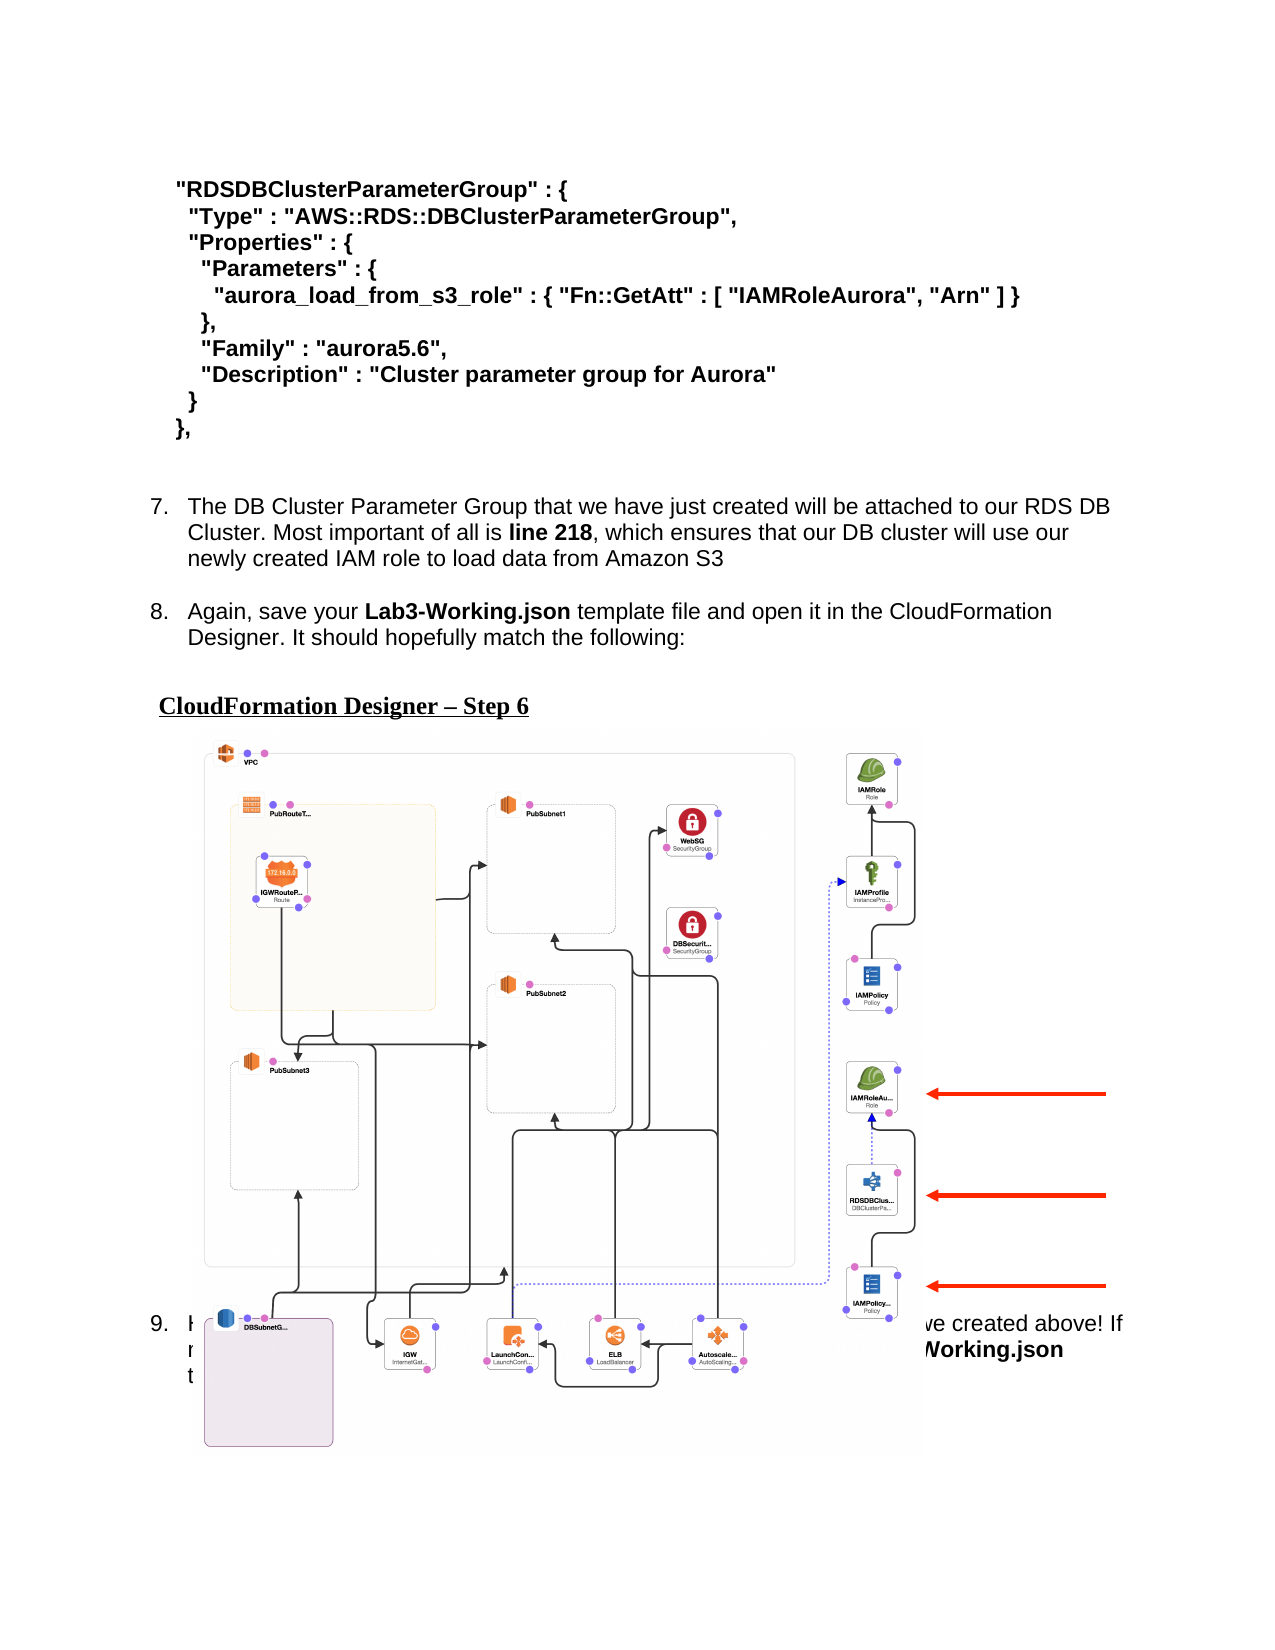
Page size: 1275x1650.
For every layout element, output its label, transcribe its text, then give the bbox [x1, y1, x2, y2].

text "aurora_load_from_s3_role" : { "Fn::GetAtt" : [ "IAMRoleAurora", "Arn" ] } [150, 282, 1125, 308]
text "Family" : "aurora5.6", [150, 334, 1125, 361]
text }, [150, 308, 1125, 334]
list Again, save your Lab3-Working.json template file and open it in the CloudFormation Designer. It should hopefully match the following: [150, 598, 1125, 651]
text }, [150, 413, 1125, 440]
text "Type" : "AWS::RDS::DBClusterParameterGroup", [150, 203, 1125, 229]
picture [193, 729, 926, 1458]
list The DB Cluster Parameter Group that we have just created will be attached to our RDS DB Cluster. Most important of all is line 218, which ensures that our DB cluster will use our newly created IAM role to load data from Amazon S3 [150, 493, 1125, 572]
text } [150, 387, 1125, 413]
text "Properties" : { [150, 229, 1125, 255]
list Hopefully things are looking good and you see the three new resources we created above! If not, feel free to copy/paste Lab3-Step6.json and rename as your Lab3-Working.json template file [926, 1309, 1125, 1389]
text "Parameters" : { [150, 255, 1125, 282]
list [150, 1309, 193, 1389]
text "Description" : "Cluster parameter group for Aurora" [150, 361, 1125, 387]
text "RDSDBClusterParameterGroup" : { [150, 176, 1125, 203]
